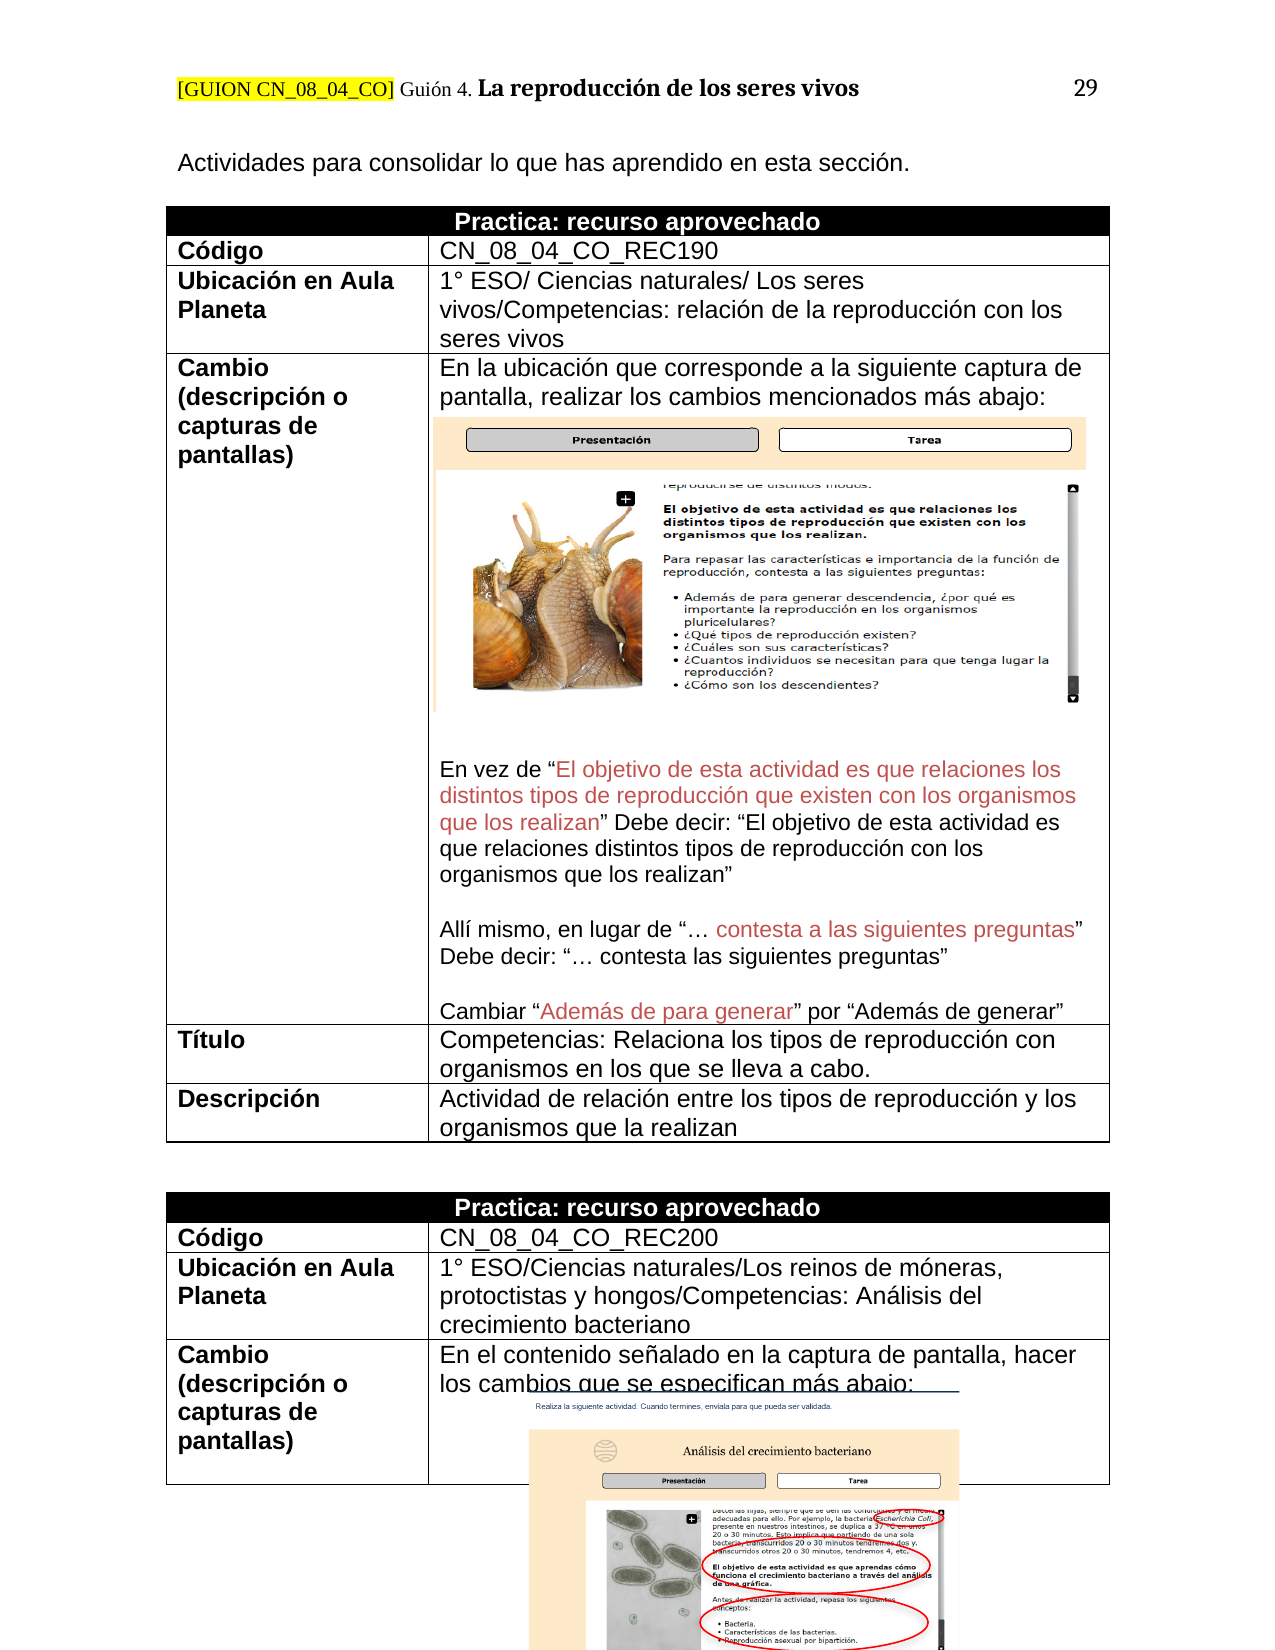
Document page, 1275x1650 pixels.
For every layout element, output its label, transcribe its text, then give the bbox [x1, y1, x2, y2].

table_cell Cambio (descripción o capturas de pantallas) [167, 492, 428, 1163]
text Actividades para consolidar lo que has aprendido en esta sección. [177, 286, 1098, 315]
table_cell Competencias: Relaciona los tipos de reproducción con organismos en los que se lleva a cabo. [429, 1164, 1109, 1221]
table_cell Ubicación en Aula Planeta [167, 405, 428, 491]
table_header Practica: recurso aprovechado [167, 345, 1109, 374]
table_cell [429, 149, 1109, 177]
table_cell CN_08_04_CO_REC200 [429, 1361, 1109, 1390]
table_cell 1° ESO/Ciencias naturales/Los reinos de móneras, protoctistas y hongos/Competencias: Análisis del crecimiento bacteriano [429, 1391, 1109, 1477]
table_cell Descripción [167, 149, 428, 177]
table_cell Código [167, 1361, 428, 1390]
table_cell En la ubicación que corresponde a la siguiente captura de pantalla, realizar los cambios mencionados más abajo: En vez de “El objetivo de esta actividad es que relaciones los distintos tipos de reproducción que existen con los organismos que los realizan” Debe decir: “El objetivo de esta actividad es que relaciones distintos tipos de reproducción con los organismos que los realizan” Allí mismo, en lugar de “… contesta a las siguientes preguntas” Debe decir: “… contesta las siguientes preguntas” Cambiar “Además de para generar” por “Además de generar” [429, 492, 1109, 1163]
table_cell Título [167, 1164, 428, 1221]
table_header Practica: recurso aprovechado [167, 1331, 1109, 1360]
table_cell CN_08_04_CO_REC190 [429, 375, 1109, 403]
table_cell 1° ESO/ Ciencias naturales/ Los seres vivos/Competencias: relación de la reproducción con los seres vivos [429, 405, 1109, 491]
table_cell Código [167, 375, 428, 403]
table_cell Ubicación en Aula Planeta [167, 1391, 428, 1477]
table_cell Actividad de relación entre los tipos de reproducción y los organismos que la realizan [429, 1222, 1109, 1280]
table_cell Descripción [167, 1222, 428, 1280]
text [SECCIÓN 1] 7. Competencias [327, 228, 1098, 257]
picture [433, 556, 1086, 850]
